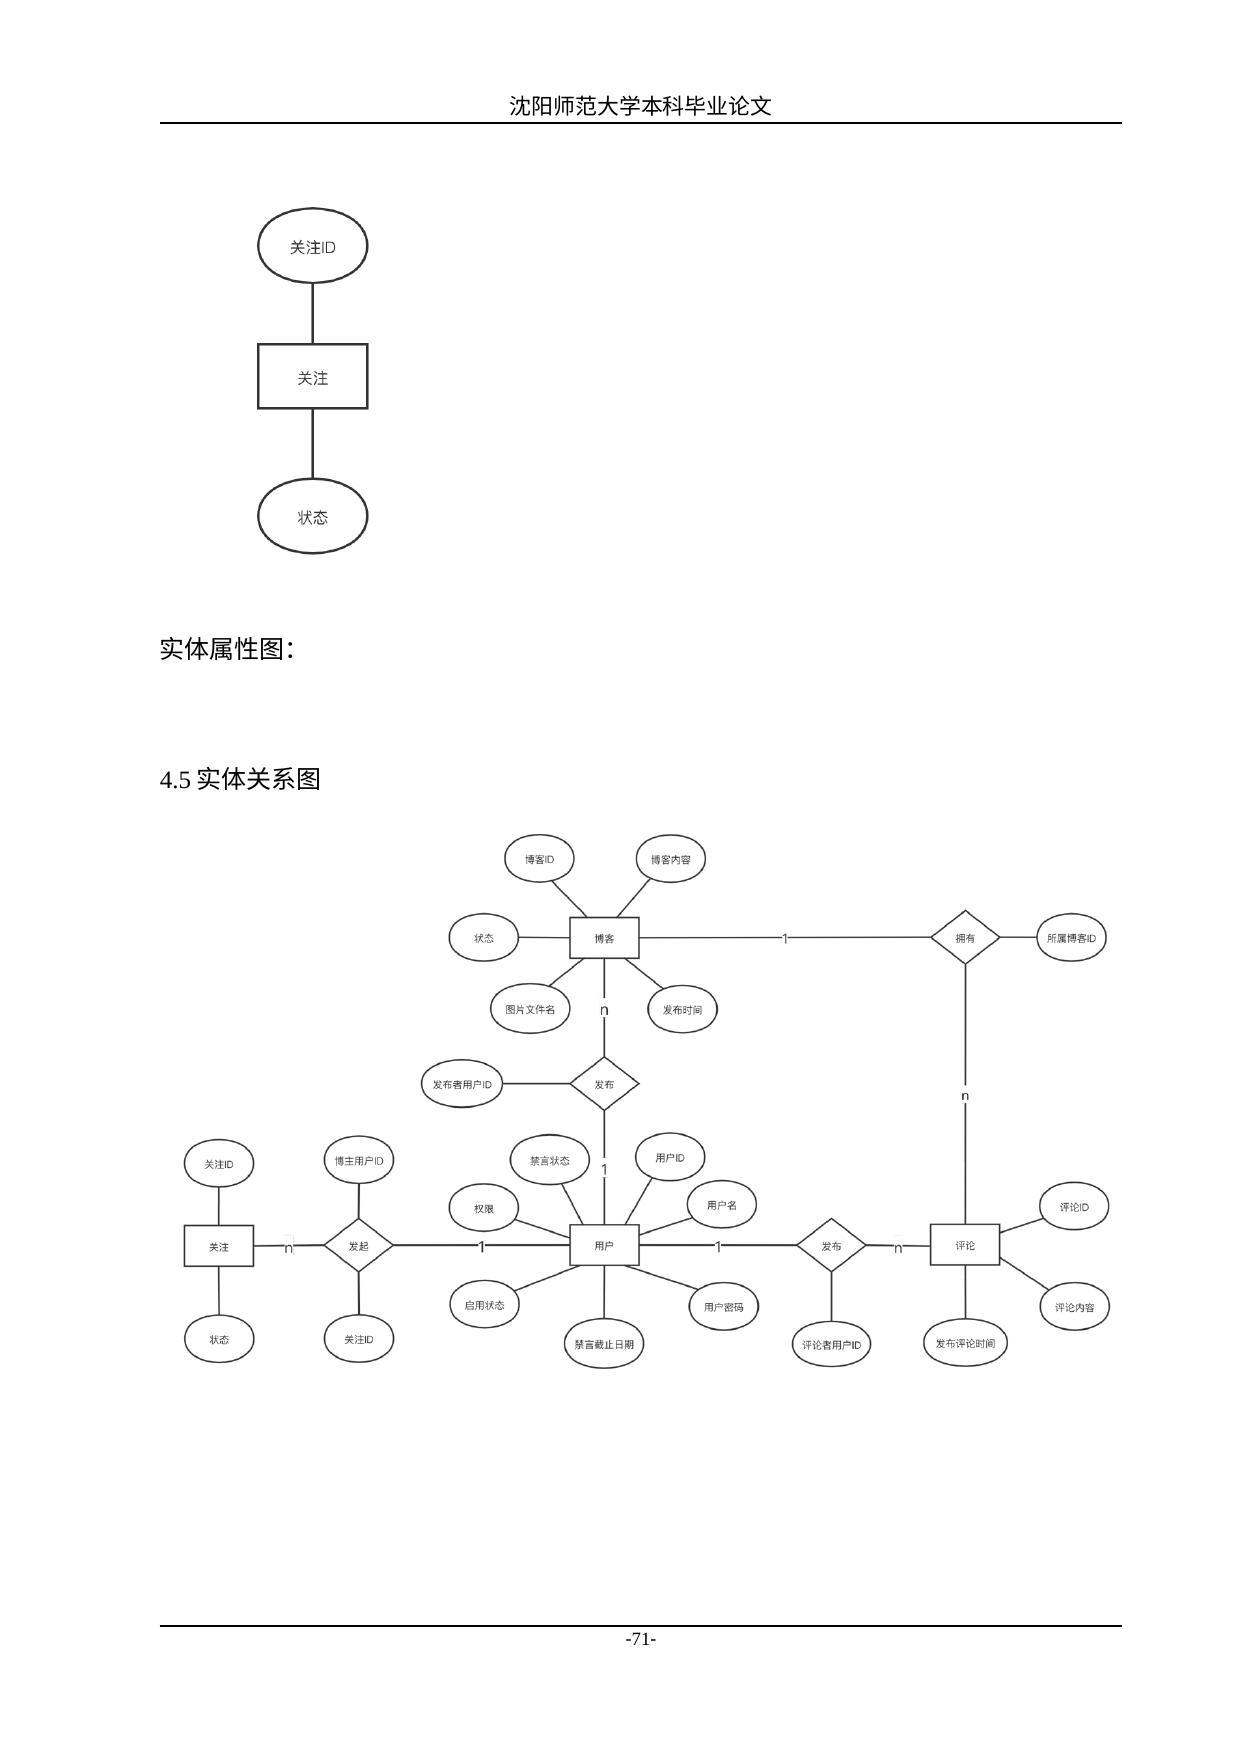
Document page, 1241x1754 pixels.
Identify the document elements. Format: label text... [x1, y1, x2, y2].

subtitle 4.5实体关系图 [159, 745, 1122, 810]
picture [228, 178, 397, 583]
picture [71, 815, 1128, 1578]
text 实体属性图： [159, 127, 1122, 680]
